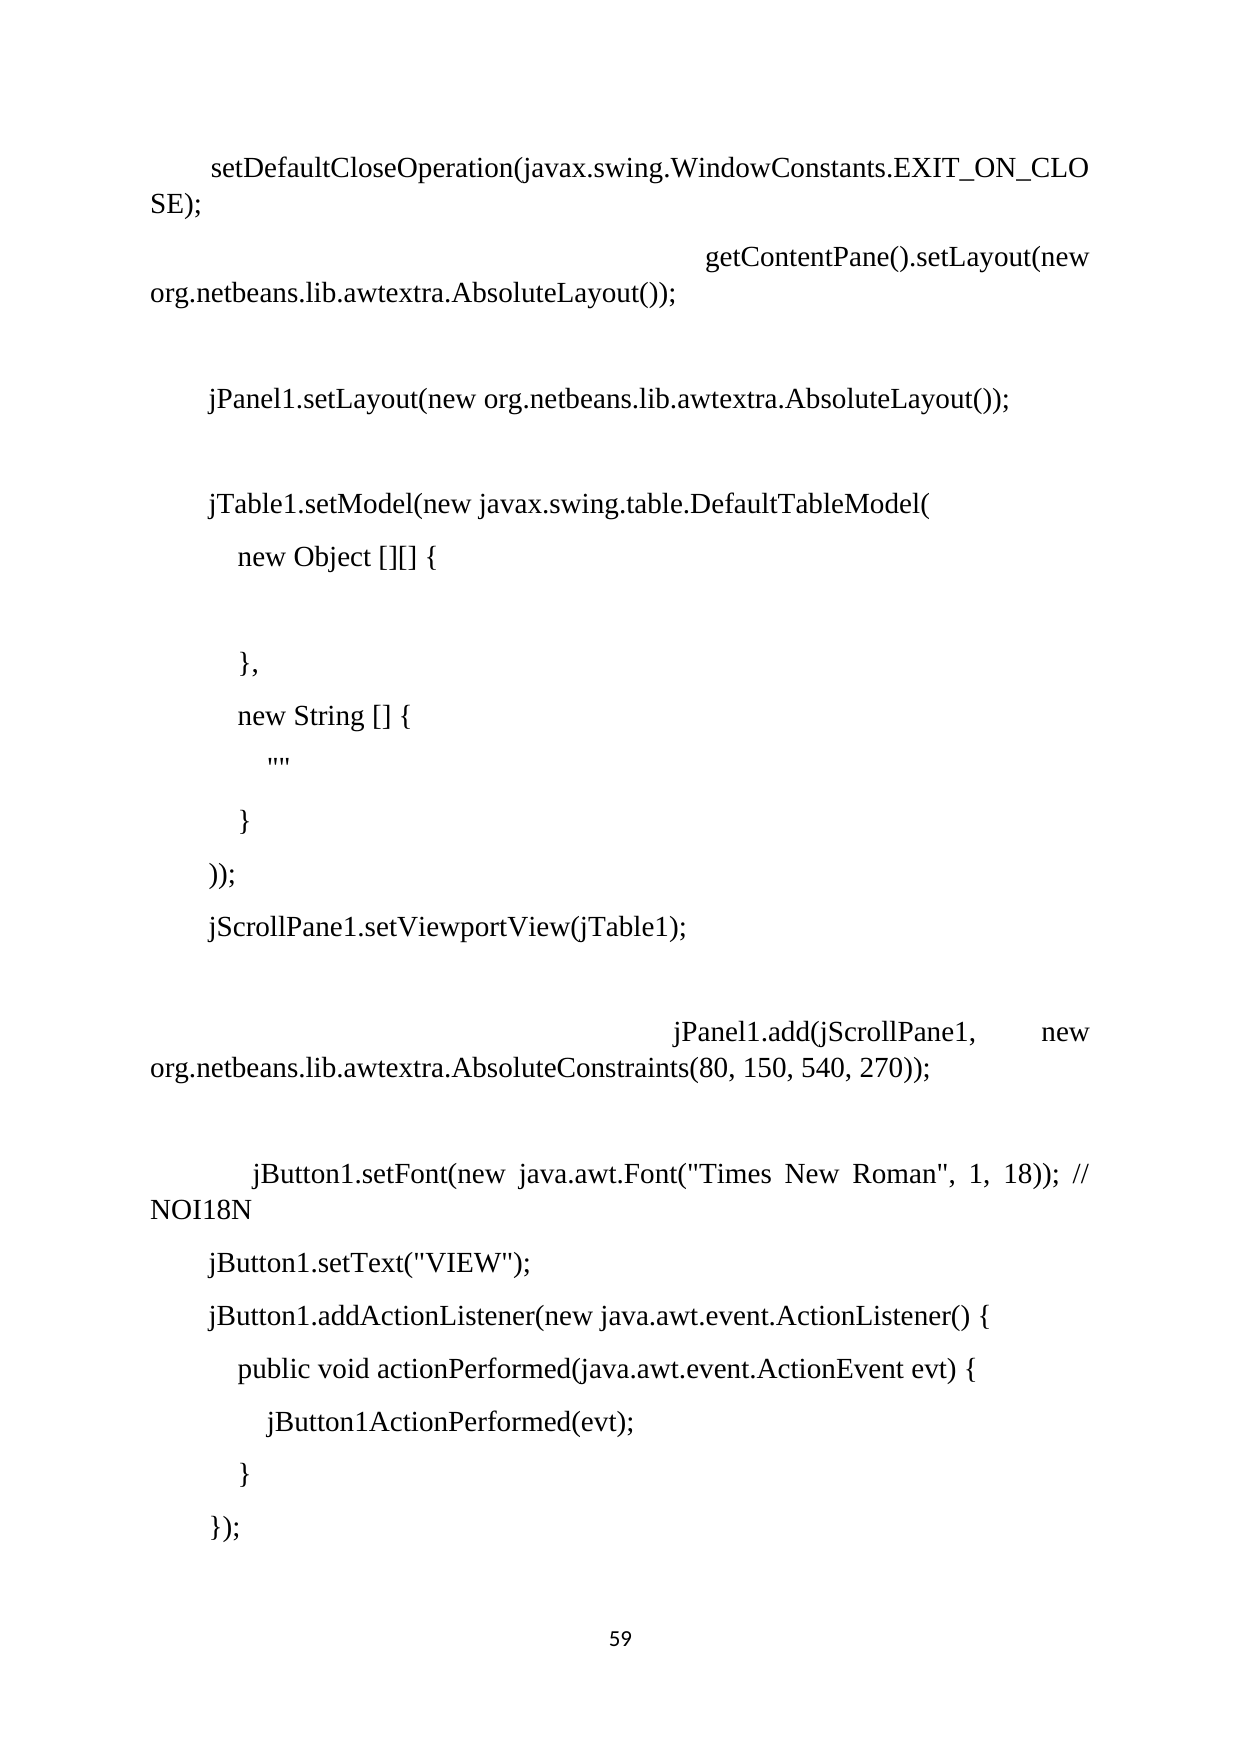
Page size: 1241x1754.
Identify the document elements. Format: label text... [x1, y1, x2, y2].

text "" [150, 750, 1090, 784]
text jPanel1.setLayout(new org.netbeans.lib.awtextra.AbsoluteLayout()); [150, 381, 1090, 414]
text new String [] { [150, 698, 1090, 731]
text }); [150, 1509, 1090, 1543]
text } [150, 1456, 1090, 1490]
text public void actionPerformed(java.awt.event.ActionEvent evt) { [150, 1351, 1090, 1384]
text } [150, 803, 1090, 837]
text }, [150, 645, 1090, 678]
text jButton1ActionPerformed(evt); [150, 1404, 1090, 1437]
text setDefaultCloseOperation(javax.swing.WindowConstants.EXIT_ON_CLOSE); [150, 150, 1090, 220]
text )); [150, 856, 1090, 889]
text jPanel1.add(jScrollPane1, new org.netbeans.lib.awtextra.AbsoluteConstraints(80, 150, 540, 270)); [150, 1014, 1090, 1084]
text jButton1.addActionListener(new java.awt.event.ActionListener() { [150, 1298, 1090, 1332]
text jScrollPane1.setViewportView(jTable1); [150, 909, 1090, 942]
text jButton1.setText("VIEW"); [150, 1245, 1090, 1279]
text getContentPane().setLayout(new org.netbeans.lib.awtextra.AbsoluteLayout()); [150, 239, 1090, 309]
text new Object [][] { [150, 539, 1090, 573]
text jButton1.setFont(new java.awt.Font("Times New Roman", 1, 18)); // NOI18N [150, 1156, 1090, 1226]
text jTable1.setModel(new javax.swing.table.DefaultTableModel( [150, 486, 1090, 520]
